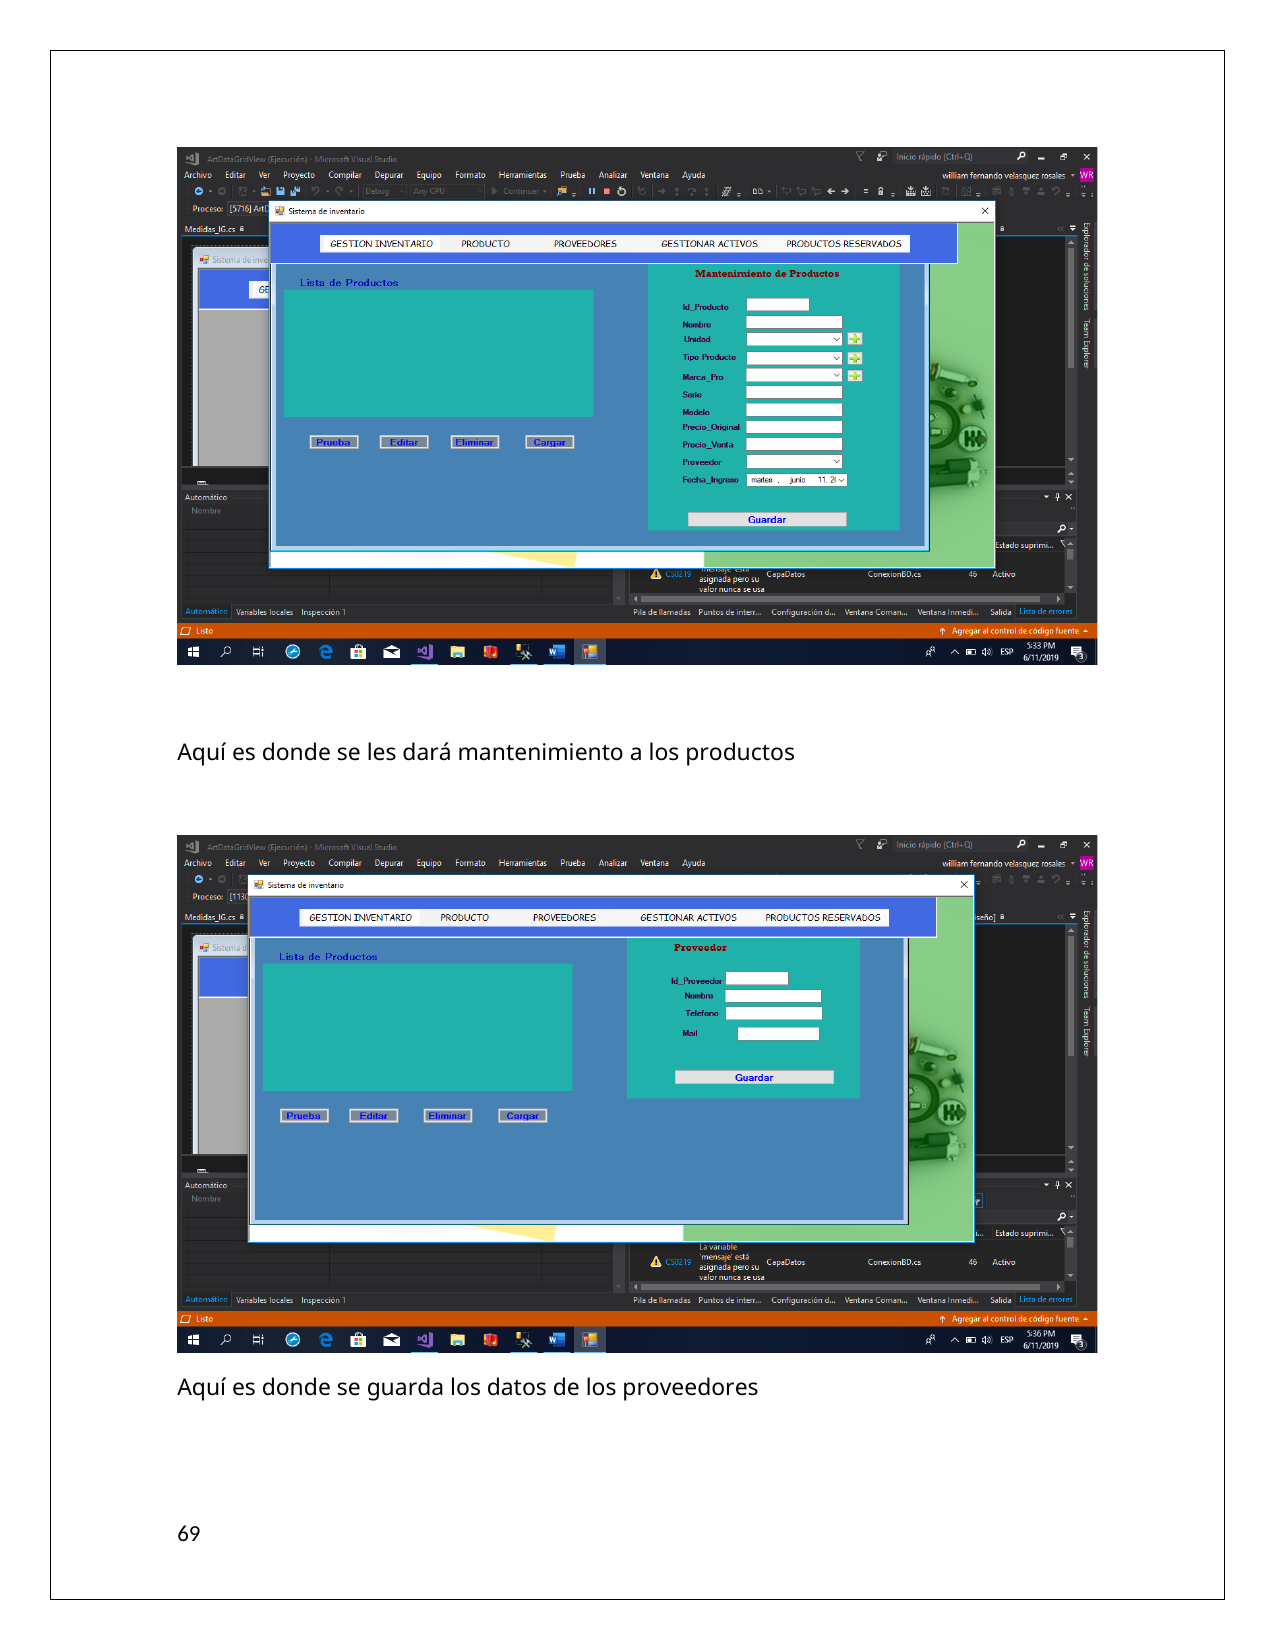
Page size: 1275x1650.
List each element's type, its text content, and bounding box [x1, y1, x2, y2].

picture [177, 147, 1098, 665]
text Aquí es donde se guarda los datos de los proveedores [177, 1371, 1098, 1403]
picture [177, 835, 1098, 1353]
text Aquí es donde se les dará mantenimiento a los productos [177, 736, 1098, 767]
